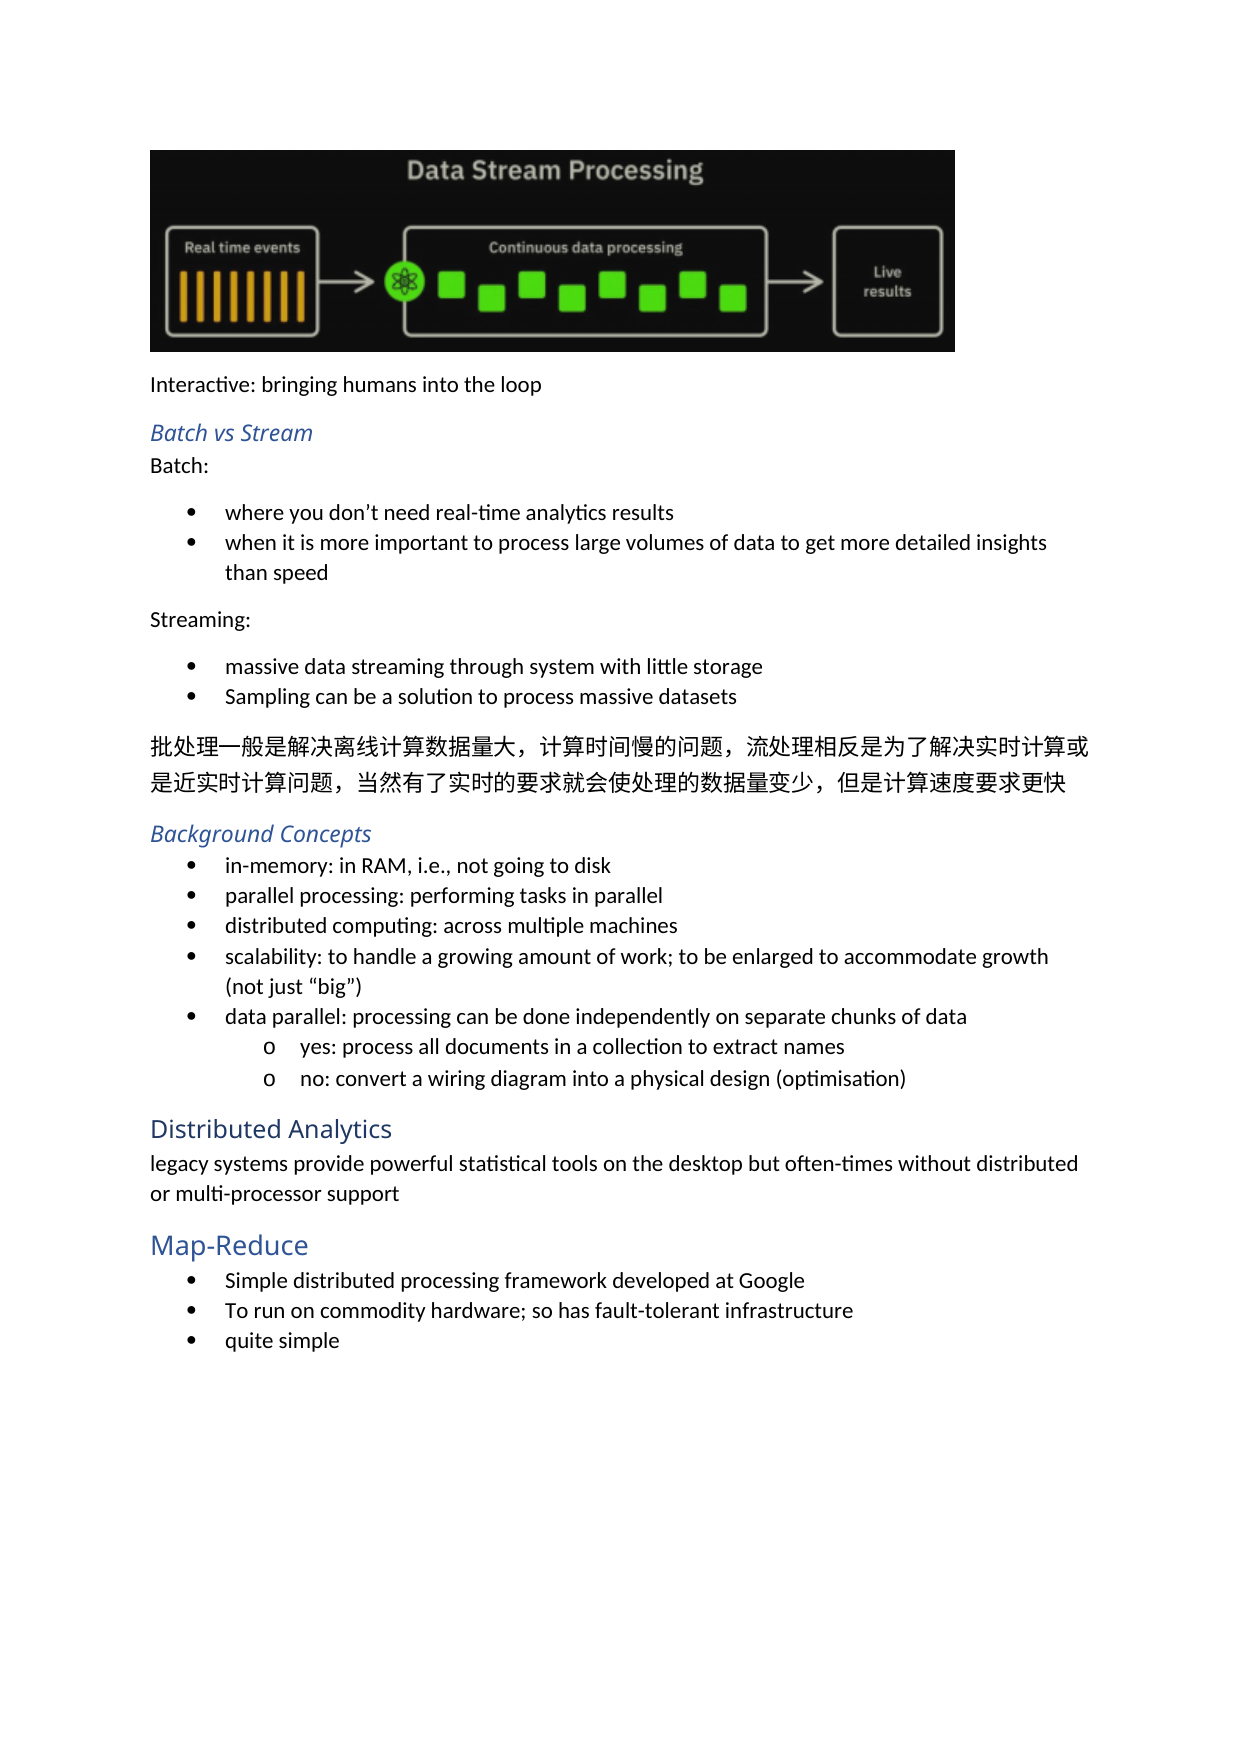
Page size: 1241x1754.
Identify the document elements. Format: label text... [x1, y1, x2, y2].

text Interactive: bringing humans into the loop [150, 370, 1090, 398]
text Streaming: [150, 605, 1090, 633]
list massive data streaming through system with little storage [187, 652, 1090, 680]
list parallel processing: performing tasks in parallel [187, 881, 1090, 909]
picture [150, 150, 955, 352]
subtitle Background Concepts [150, 817, 1090, 849]
text 批处理一般是解决离线计算数据量大，计算时间慢的问题，流处理相反是为了解决实时计算或是近实时计算问题，当然有了实时的要求就会使处理的数据量变少，但是计算速度要求更快 [150, 729, 1090, 798]
subtitle Map-Reduce [150, 1226, 1090, 1263]
list quite simple [187, 1326, 1090, 1354]
list Simple distributed processing framework developed at Google [187, 1266, 1090, 1294]
subtitle Distributed Analytics [150, 1112, 1090, 1146]
list no: convert a wiring diagram into a physical design (optimisation) [262, 1064, 1090, 1093]
text legacy systems provide powerful statistical tools on the desktop but often-times without distributed or multi-processor support [150, 1149, 1090, 1207]
list yes: process all documents in a collection to extract names [262, 1032, 1090, 1062]
list To run on commodity hardware; so has fault-tolerant infrastructure [187, 1296, 1090, 1324]
subtitle Batch vs Stream [150, 417, 1090, 448]
list scalability: to handle a growing amount of work; to be enlarged to accommodate growth (not just “big”) [187, 942, 1090, 1000]
list distributed computing: across multiple machines [187, 912, 1090, 940]
list where you don’t need real-time analytics results [187, 498, 1090, 526]
list data parallel: processing can be done independently on separate chunks of data [187, 1002, 1090, 1030]
list Sampling can be a solution to process massive datasets [187, 682, 1090, 710]
text Batch: [150, 451, 1090, 479]
list in-memory: in RAM, i.e., not going to disk [187, 851, 1090, 879]
list when it is more important to process large volumes of data to get more detailed insights than speed [187, 528, 1090, 586]
